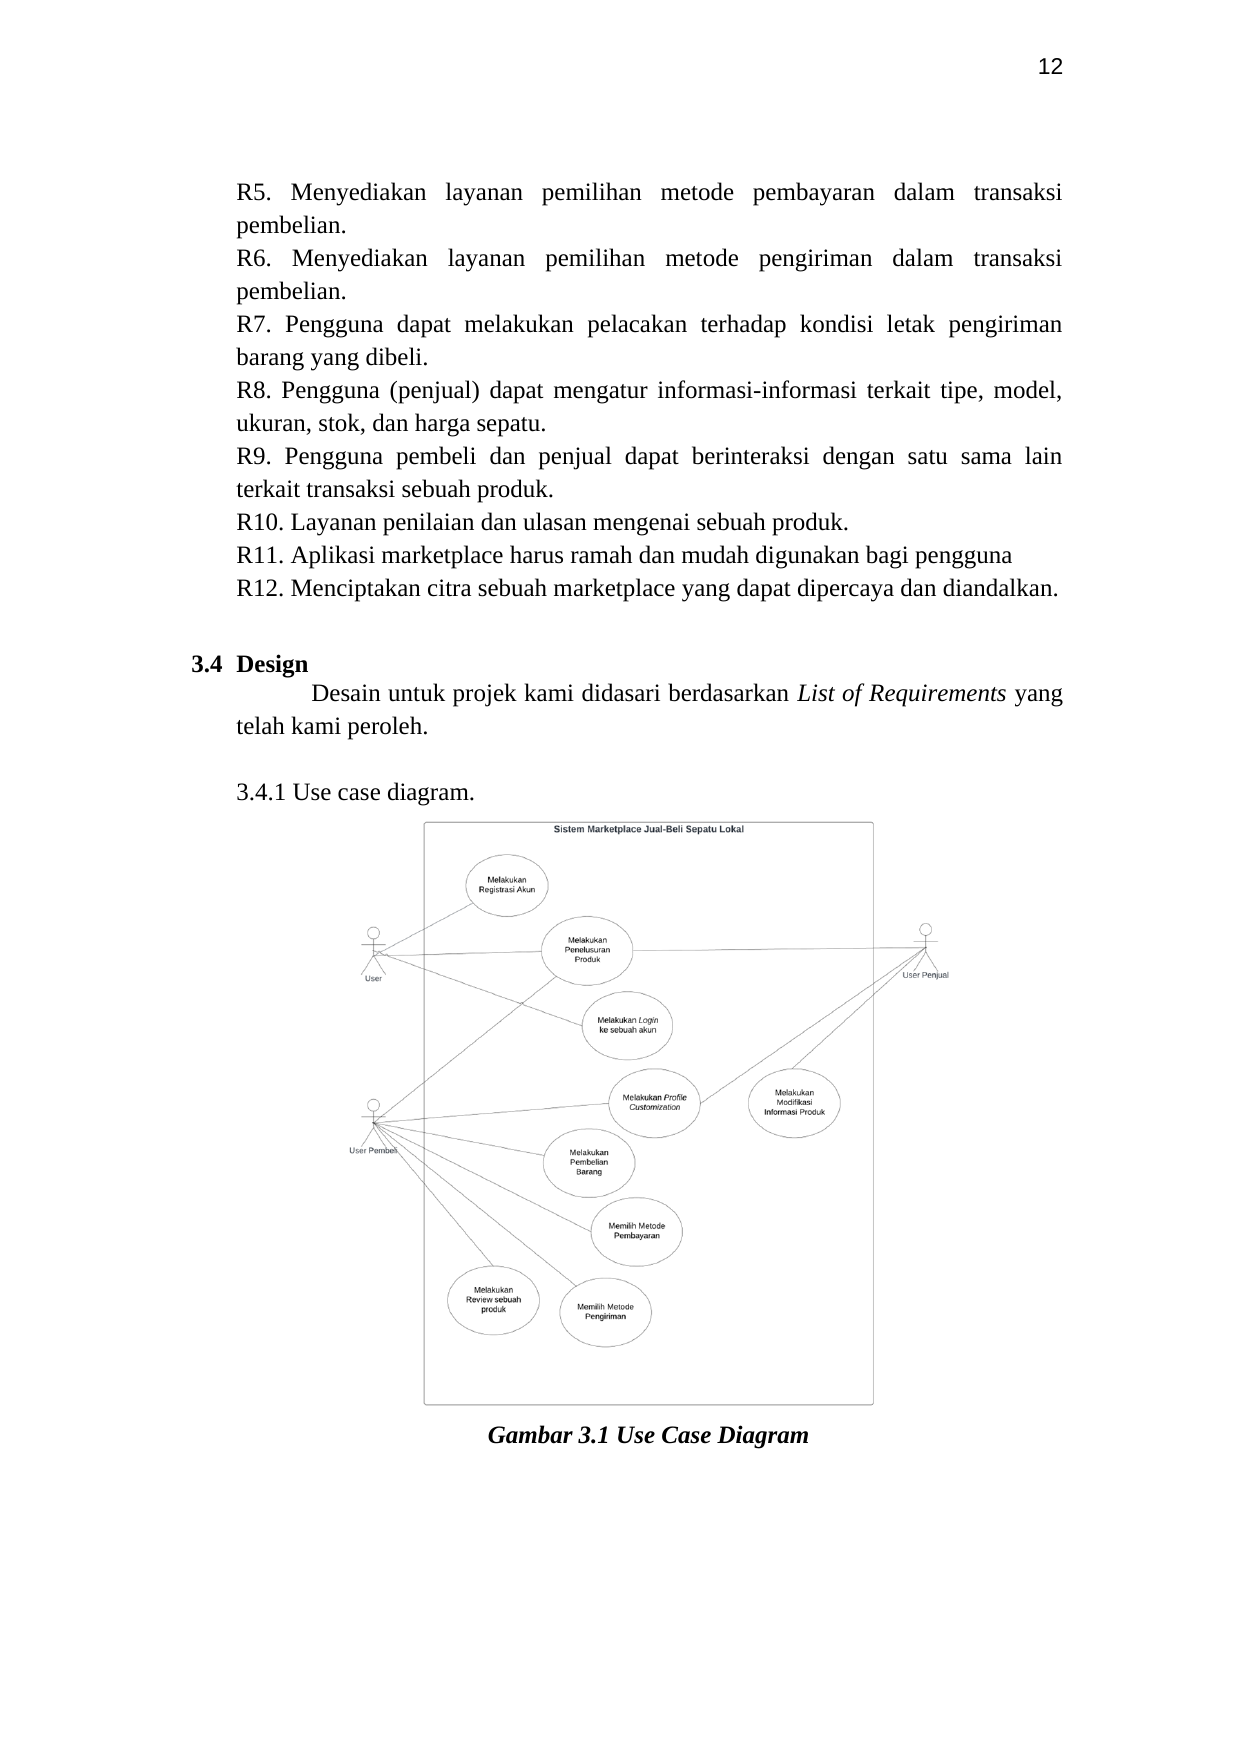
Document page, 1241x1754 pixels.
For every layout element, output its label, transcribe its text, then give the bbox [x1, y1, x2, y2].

text Desain untuk projek kami didasari berdasarkan List of Requirements yang telah kami peroleh. [236, 678, 1063, 740]
text R11. Aplikasi marketplace harus ramah dan mudah digunakan bagi pengguna [236, 540, 1063, 569]
text R8. Pengguna (penjual) dapat mengatur informasi-informasi terkait tipe, model, ukuran, stok, dan harga sepatu. [236, 375, 1063, 437]
text R7. Pengguna dapat melakukan pelacakan terhadap kondisi letak pengiriman barang yang dibeli. [236, 309, 1063, 371]
text R5. Menyediakan layanan pemilihan metode pembayaran dalam transaksi pembelian. [236, 177, 1063, 239]
text R6. Menyediakan layanan pemilihan metode pengiriman dalam transaksi pembelian. [236, 243, 1063, 305]
text R10. Layanan penilaian dan ulasan mengenai sebuah produk. [236, 507, 1063, 536]
list Use case diagram. [236, 777, 1063, 806]
text R9. Pengguna pembeli dan penjual dapat berinteraksi dengan satu sama lain terkait transaksi sebuah produk. [236, 441, 1063, 503]
list Design [191, 649, 1063, 678]
text Gambar 3.1 Use Case Diagram [236, 1421, 1063, 1449]
picture [325, 810, 974, 1417]
text R12. Menciptakan citra sebuah marketplace yang dapat dipercaya dan diandalkan. [236, 573, 1063, 602]
